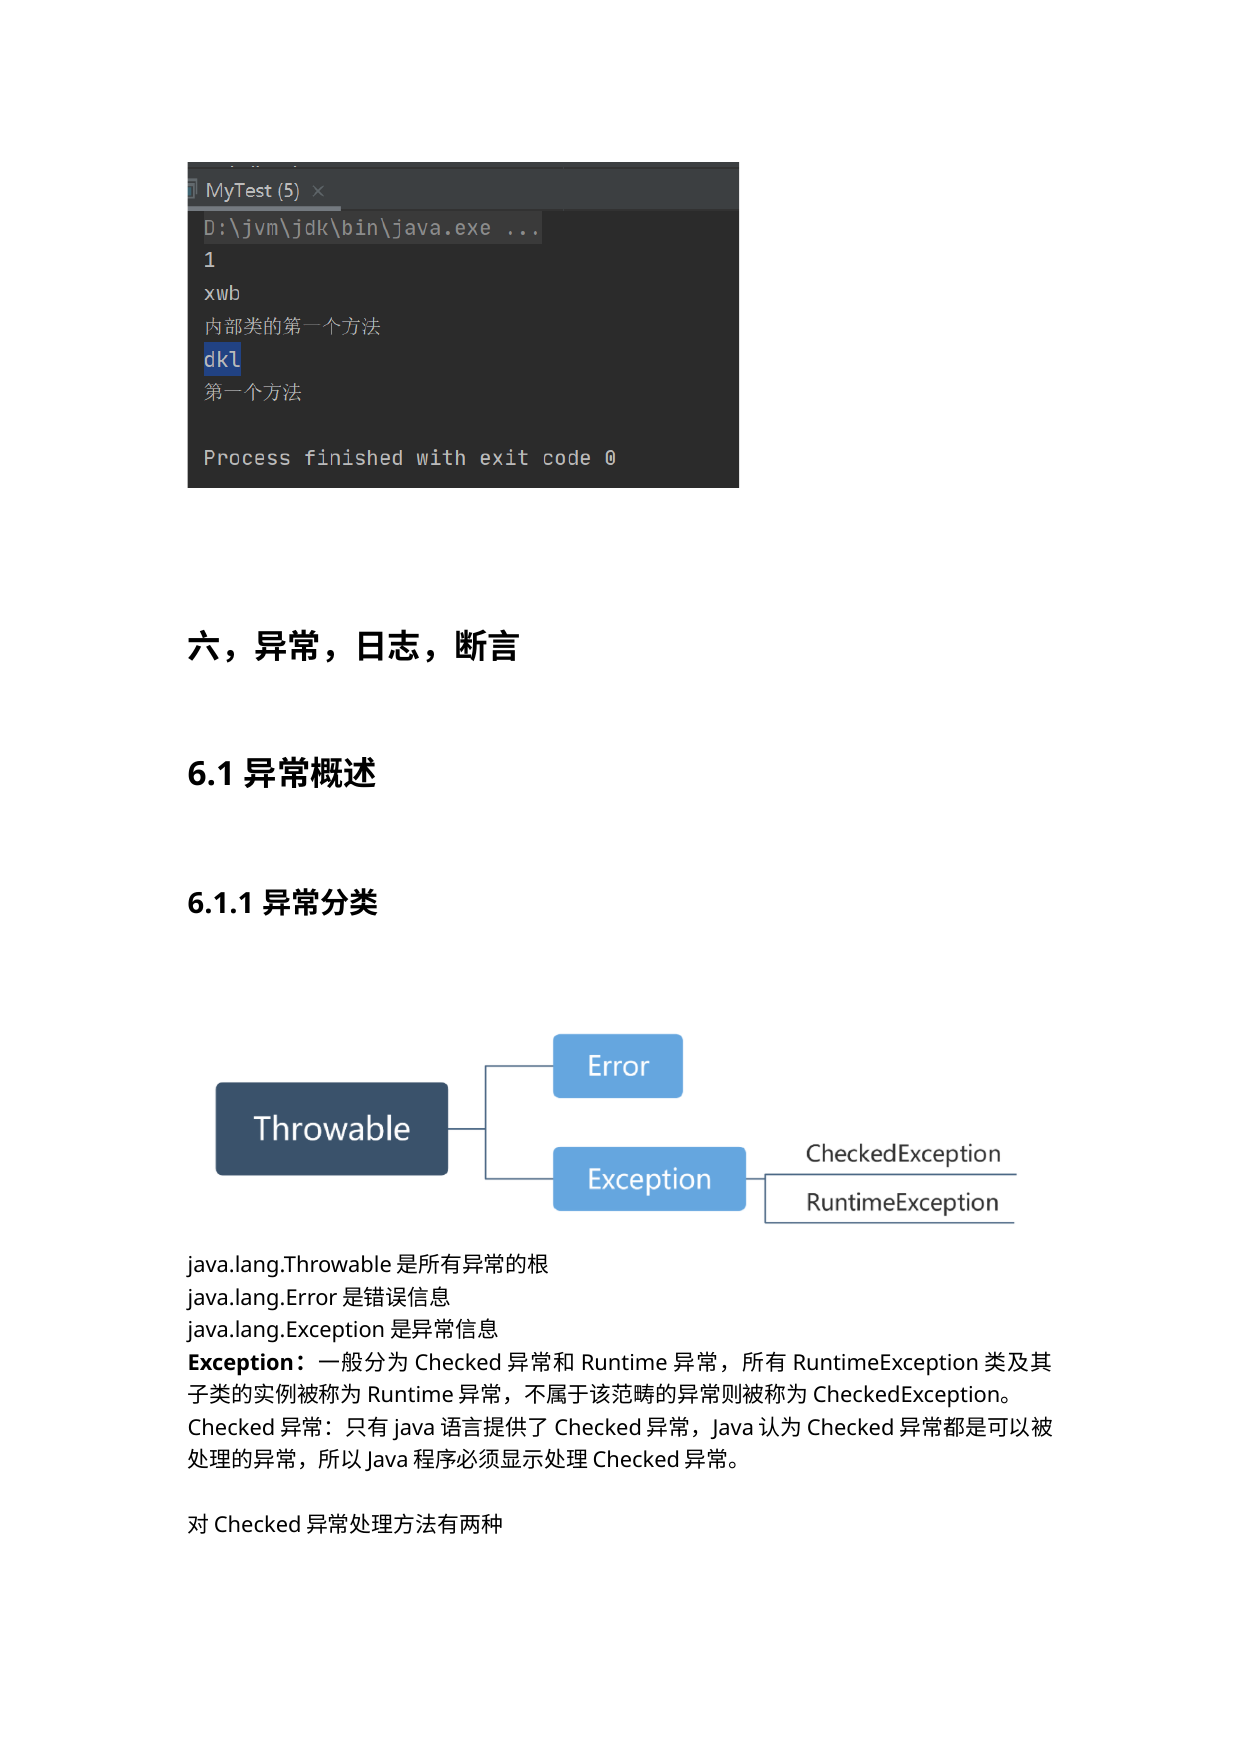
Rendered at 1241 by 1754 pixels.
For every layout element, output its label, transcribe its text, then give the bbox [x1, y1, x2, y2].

text Exception：一般分为Checked异常和Runtime异常，所有RuntimeException类及其子类的实例被称为Runtime异常，不属于该范畴的异常则被称为CheckedException。 [187, 1344, 1053, 1409]
subtitle 6.1.1 异常分类 [187, 868, 1053, 933]
picture [187, 162, 740, 488]
subtitle 六，异常，日志，断言 [187, 612, 1053, 677]
subtitle 6.1 异常概述 [187, 739, 1053, 804]
text java.lang.Exception是异常信息 [187, 1312, 1053, 1344]
text java.lang.Error是错误信息 [187, 1279, 1053, 1312]
text java.lang.Throwable是所有异常的根 [187, 1247, 1053, 1279]
picture [187, 987, 1053, 1244]
text 对Checked异常处理方法有两种 [187, 1507, 1053, 1539]
text Checked异常：只有java语言提供了Checked异常，Java认为Checked异常都是可以被处理的异常，所以Java程序必须显示处理Checked异常。 [187, 1409, 1053, 1474]
